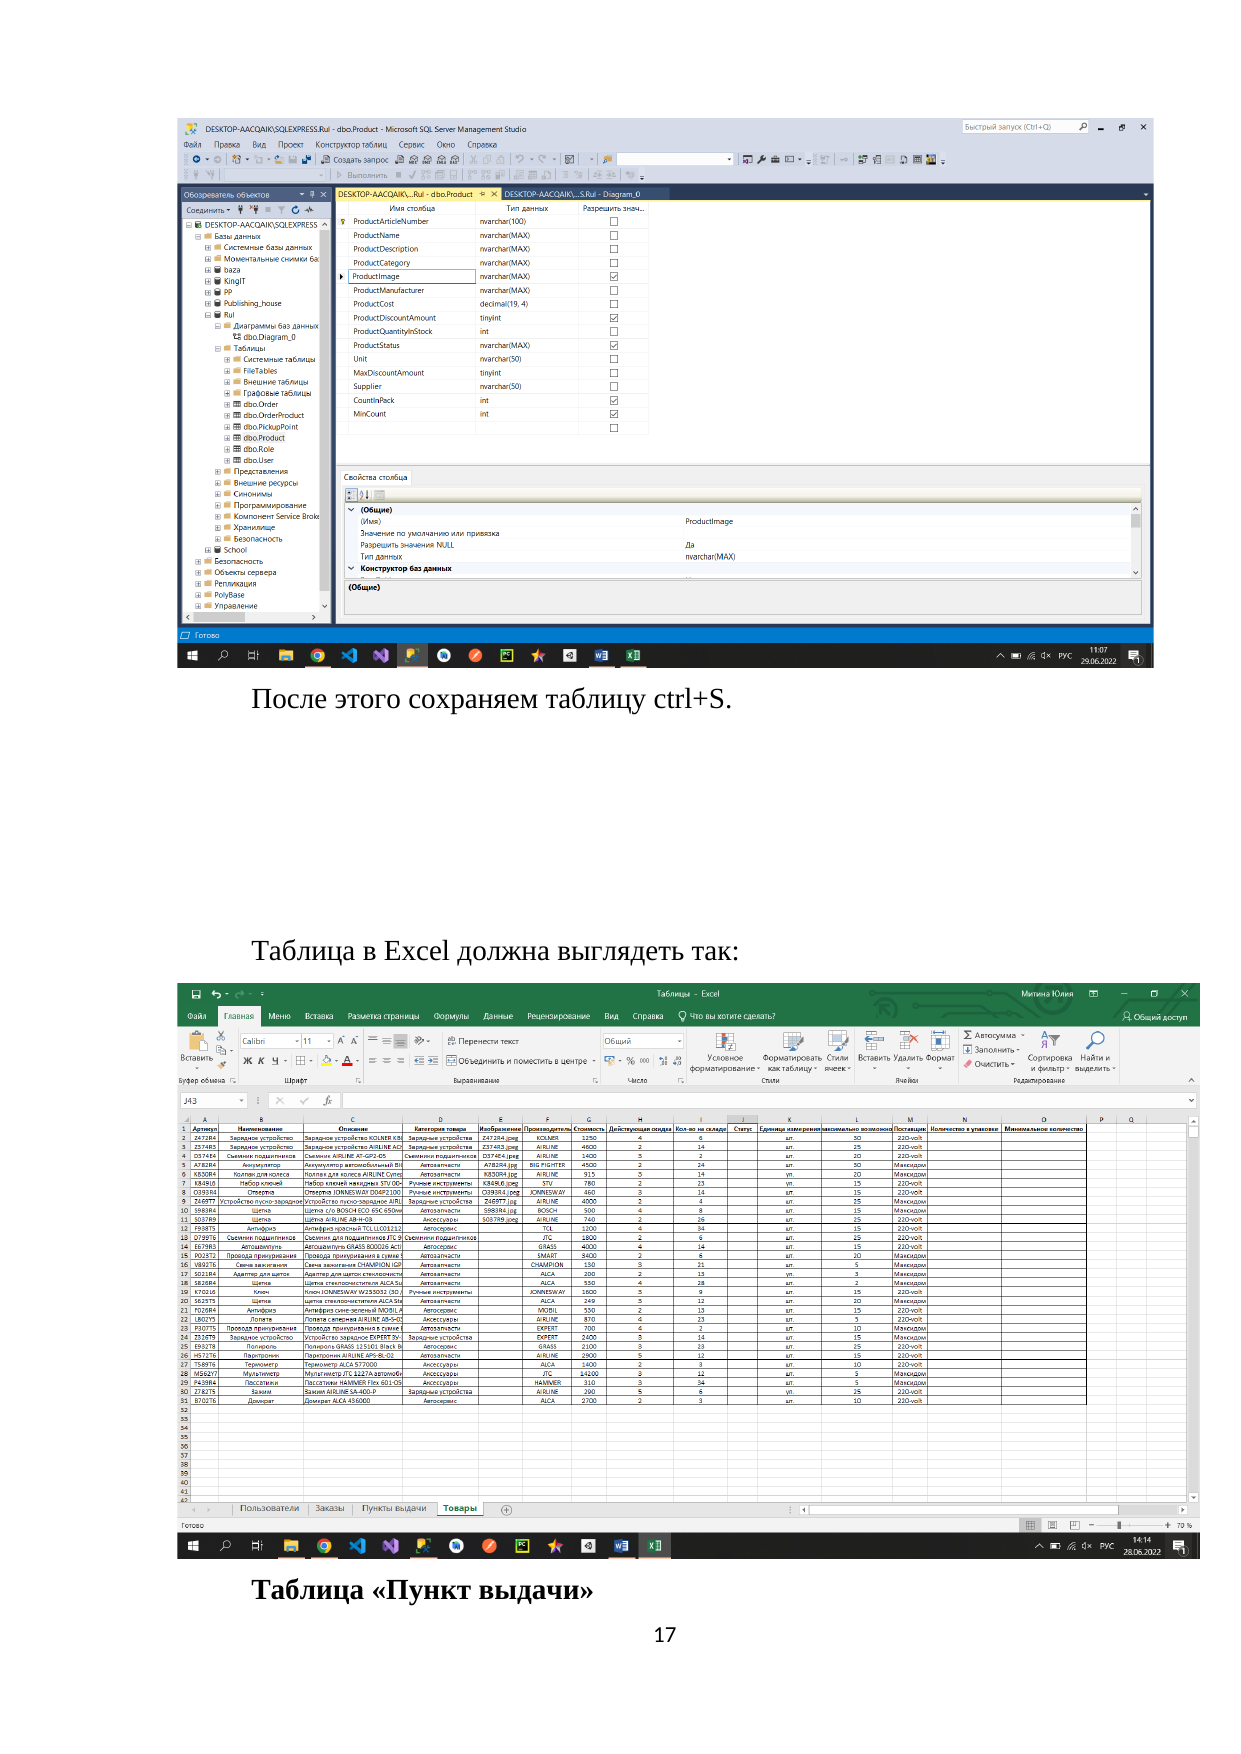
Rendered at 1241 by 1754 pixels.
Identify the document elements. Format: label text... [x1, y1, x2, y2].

picture [177, 983, 1200, 1559]
text Таблица «Пункт выдачи» [177, 1572, 1152, 1606]
picture [177, 118, 1154, 668]
text Таблица в Excel должна выглядеть так: [177, 933, 1152, 967]
text После этого сохраняем таблицу ctrl+S. [177, 681, 1152, 715]
